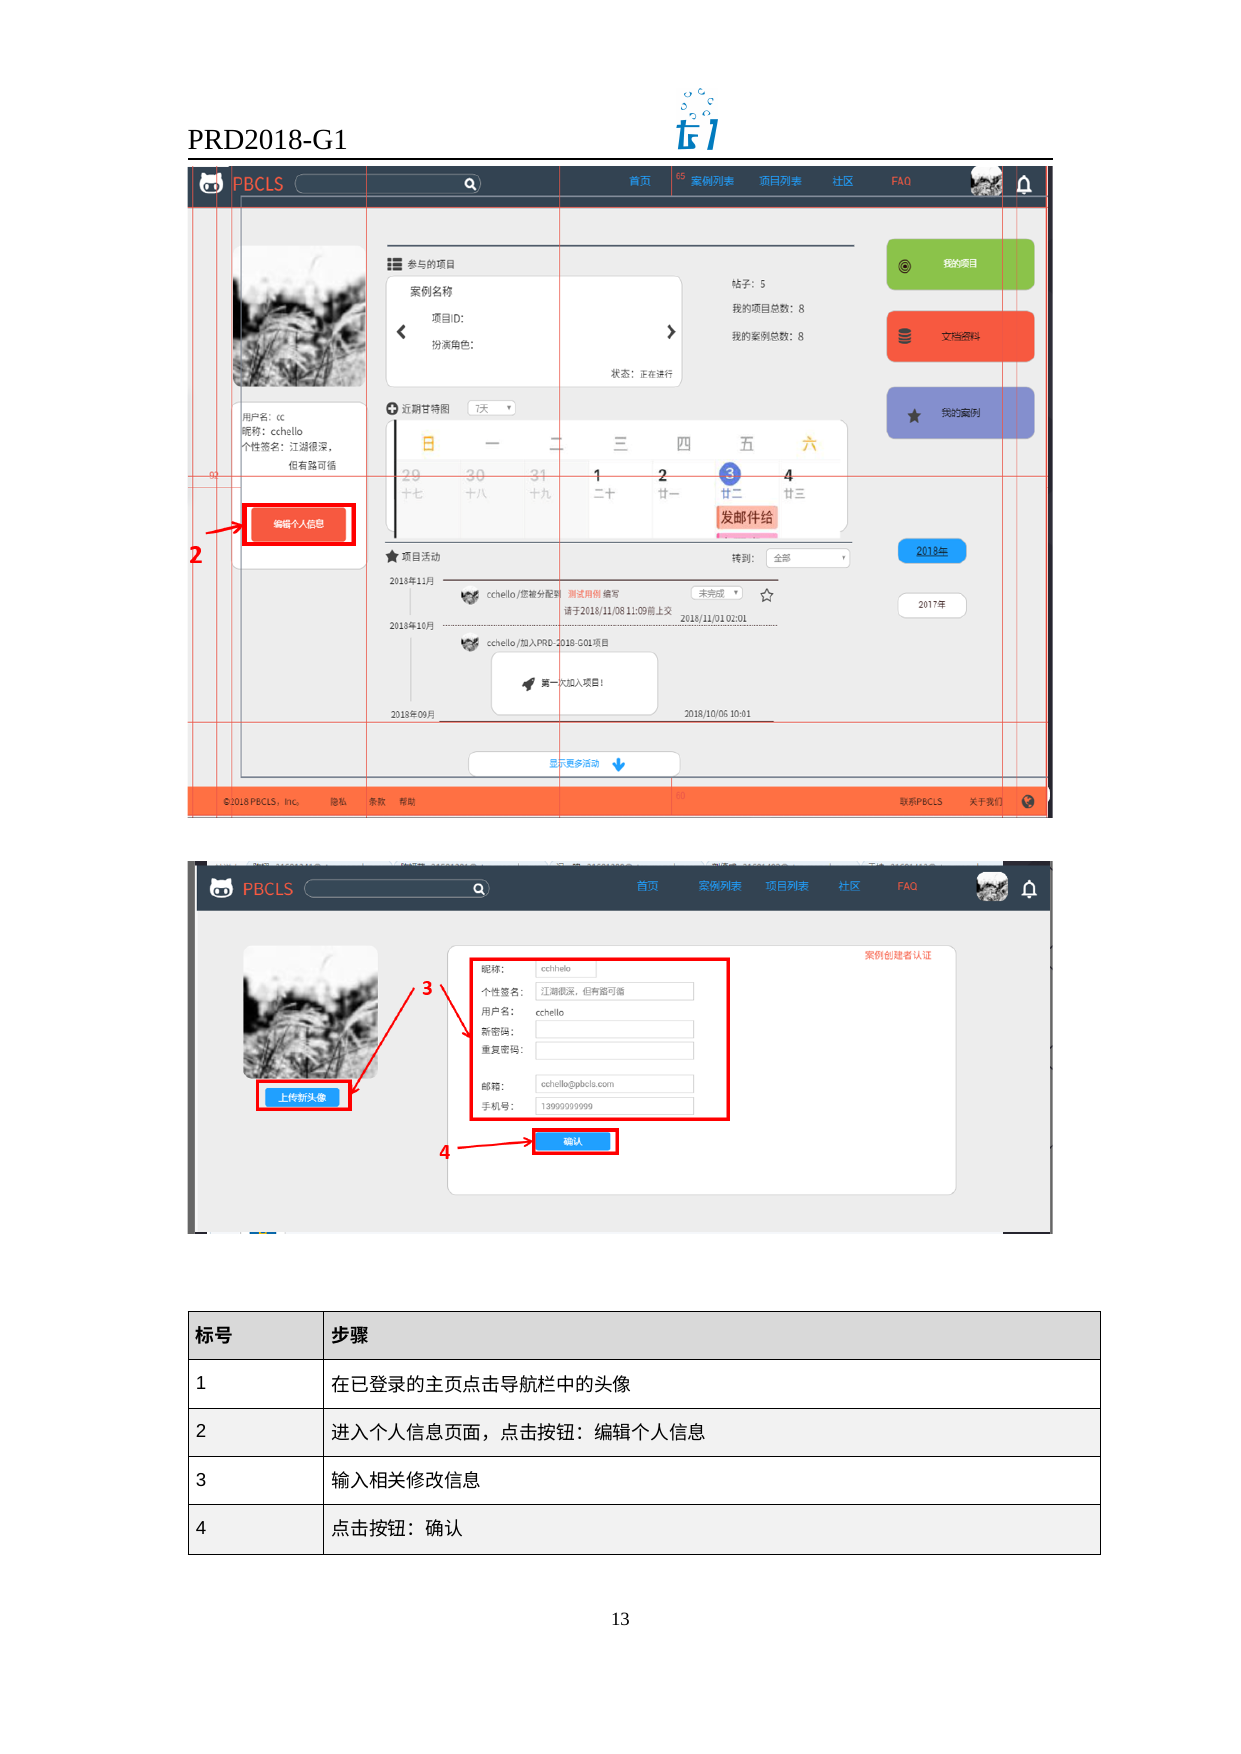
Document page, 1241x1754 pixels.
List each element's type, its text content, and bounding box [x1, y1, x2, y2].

table_cell 1 [189, 1360, 323, 1407]
table_cell 点击按钮：确认 [324, 1505, 1100, 1554]
picture [187, 166, 1053, 818]
table_cell 在已登录的主页点击导航栏中的头像 [324, 1360, 1100, 1407]
picture [187, 861, 1053, 1234]
table_cell 进入个人信息页面，点击按钮：编辑个人信息 [324, 1409, 1100, 1456]
table_cell 输入相关修改信息 [324, 1457, 1100, 1504]
table_header 标号 [189, 1312, 323, 1359]
table_cell 4 [189, 1505, 323, 1554]
picture [676, 88, 719, 150]
table_cell 3 [189, 1457, 323, 1504]
table_cell 2 [189, 1409, 323, 1456]
table_header 步骤 [324, 1312, 1100, 1359]
